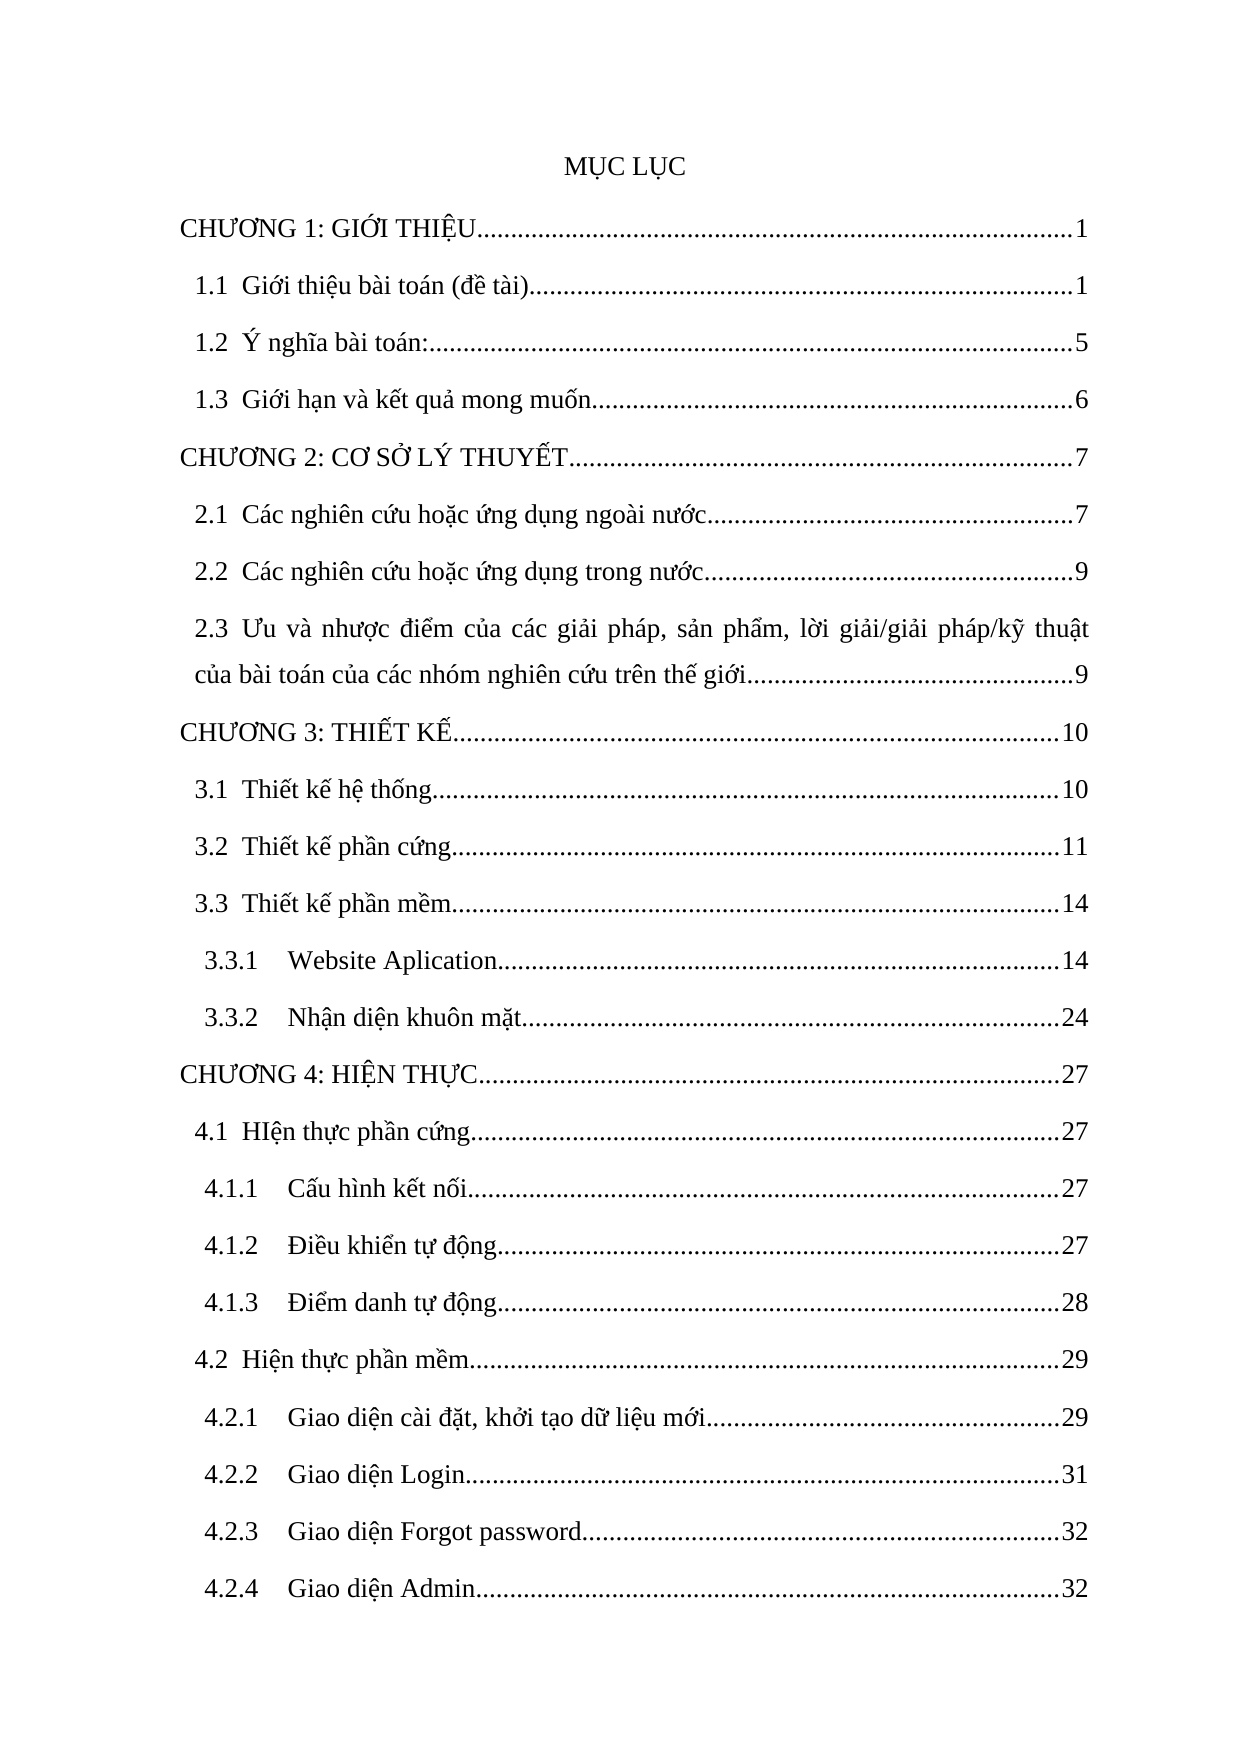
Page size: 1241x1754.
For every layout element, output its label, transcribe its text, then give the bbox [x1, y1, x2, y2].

text MỤC LỤC [563, 150, 1090, 181]
